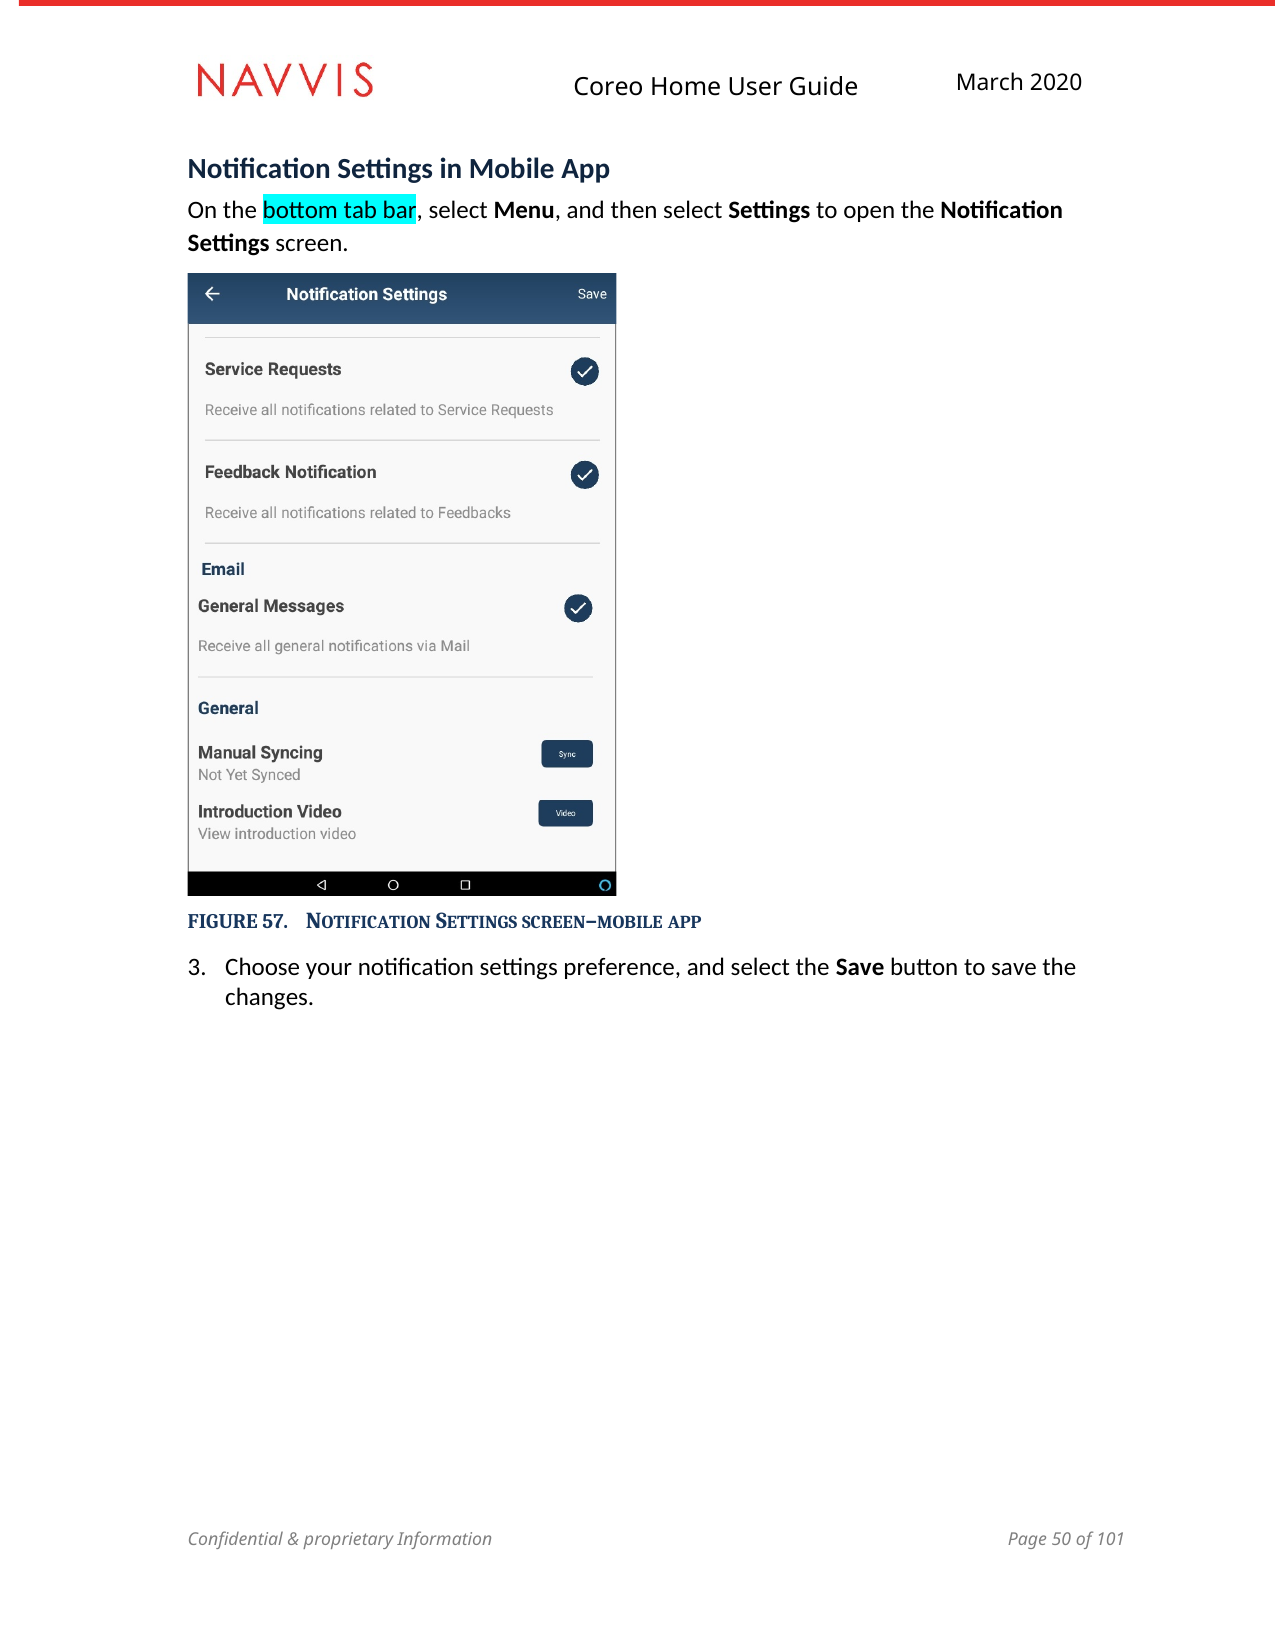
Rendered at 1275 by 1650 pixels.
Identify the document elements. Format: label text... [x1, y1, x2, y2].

text On the bottom tab bar, select Menu, and then select Settings to open the Notification Settings screen. [187, 194, 1087, 258]
subtitle Notification Settings in Mobile App [187, 150, 1087, 186]
list Choose your notification settings preference, and select the Save button to save the changes. [187, 951, 1087, 1012]
picture [187, 55, 383, 104]
picture [187, 273, 617, 896]
text Notification Settings screen–mobile app [187, 908, 1087, 934]
